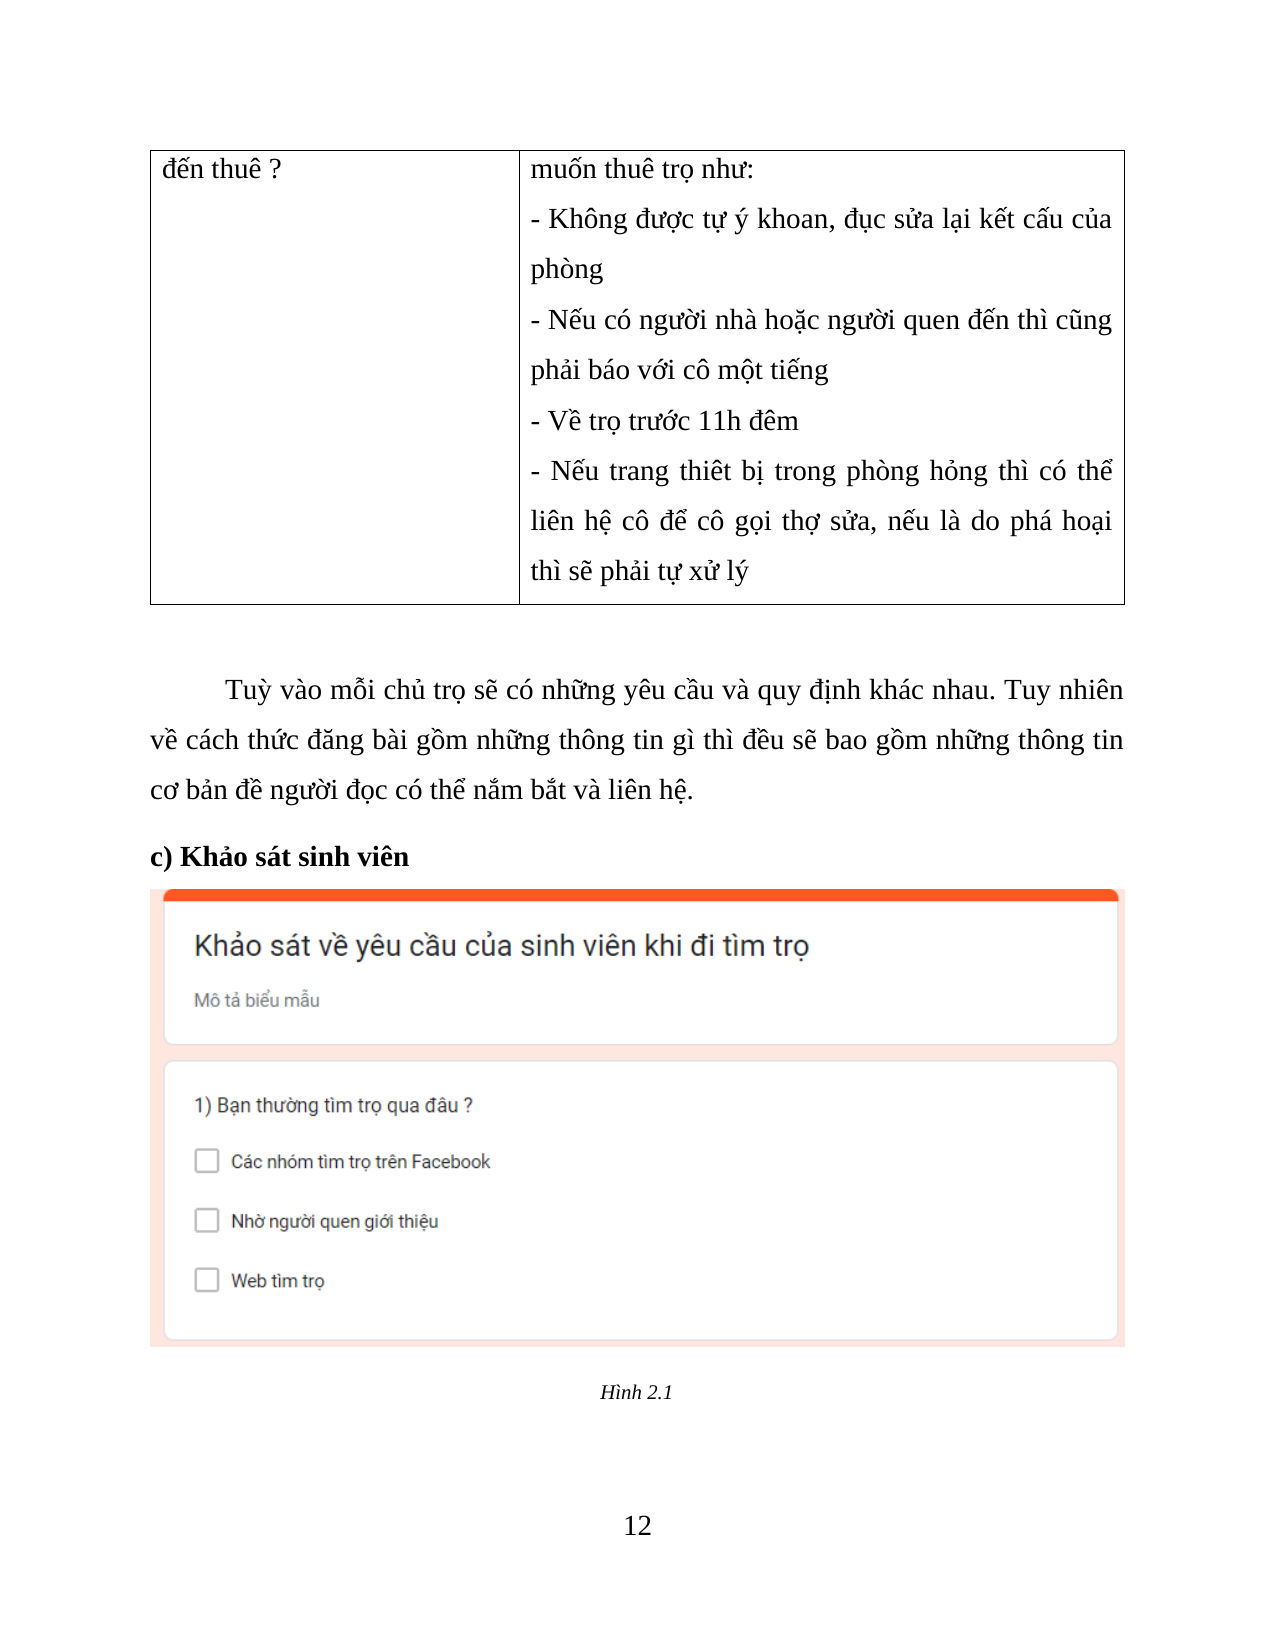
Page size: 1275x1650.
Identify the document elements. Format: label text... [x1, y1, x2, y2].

text Tuỳ vào mỗi chủ trọ sẽ có những yêu cầu và quy định khác nhau. Tuy nhiên về cách thức đăng bài gồm những thông tin gì thì đều sẽ bao gồm những thông tin cơ bản đề người đọc có thể nắm bắt và liên hệ. [150, 672, 1125, 806]
subtitle c) Khảo sát sinh viên [150, 839, 1125, 873]
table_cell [520, 151, 1124, 604]
picture [150, 889, 1125, 1347]
text Hình 2.1 [150, 1380, 1125, 1404]
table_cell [151, 151, 519, 604]
